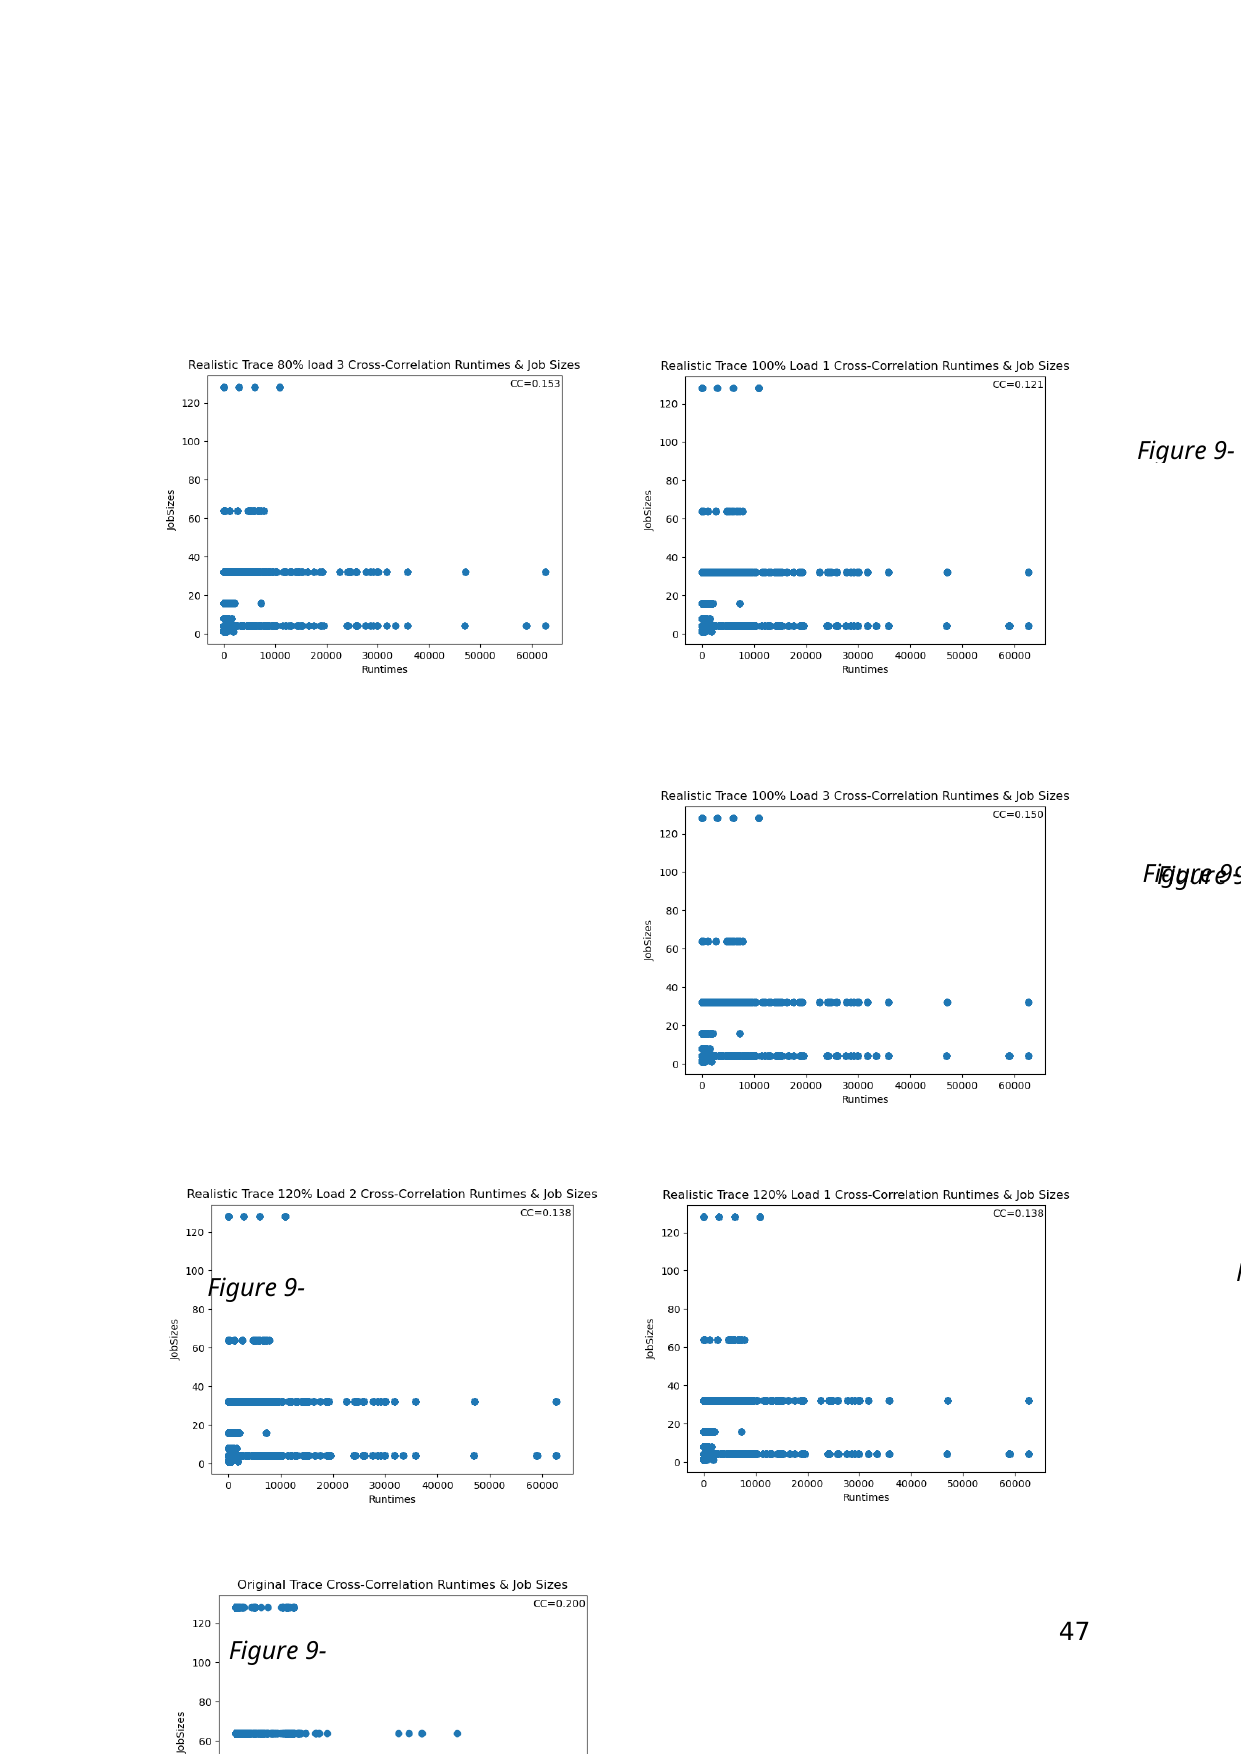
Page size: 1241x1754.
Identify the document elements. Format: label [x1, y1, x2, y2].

picture [627, 753, 1103, 1112]
picture [153, 1162, 619, 1512]
picture [629, 1163, 1091, 1510]
picture [627, 334, 1091, 682]
picture [150, 333, 607, 682]
picture [159, 1552, 634, 1754]
